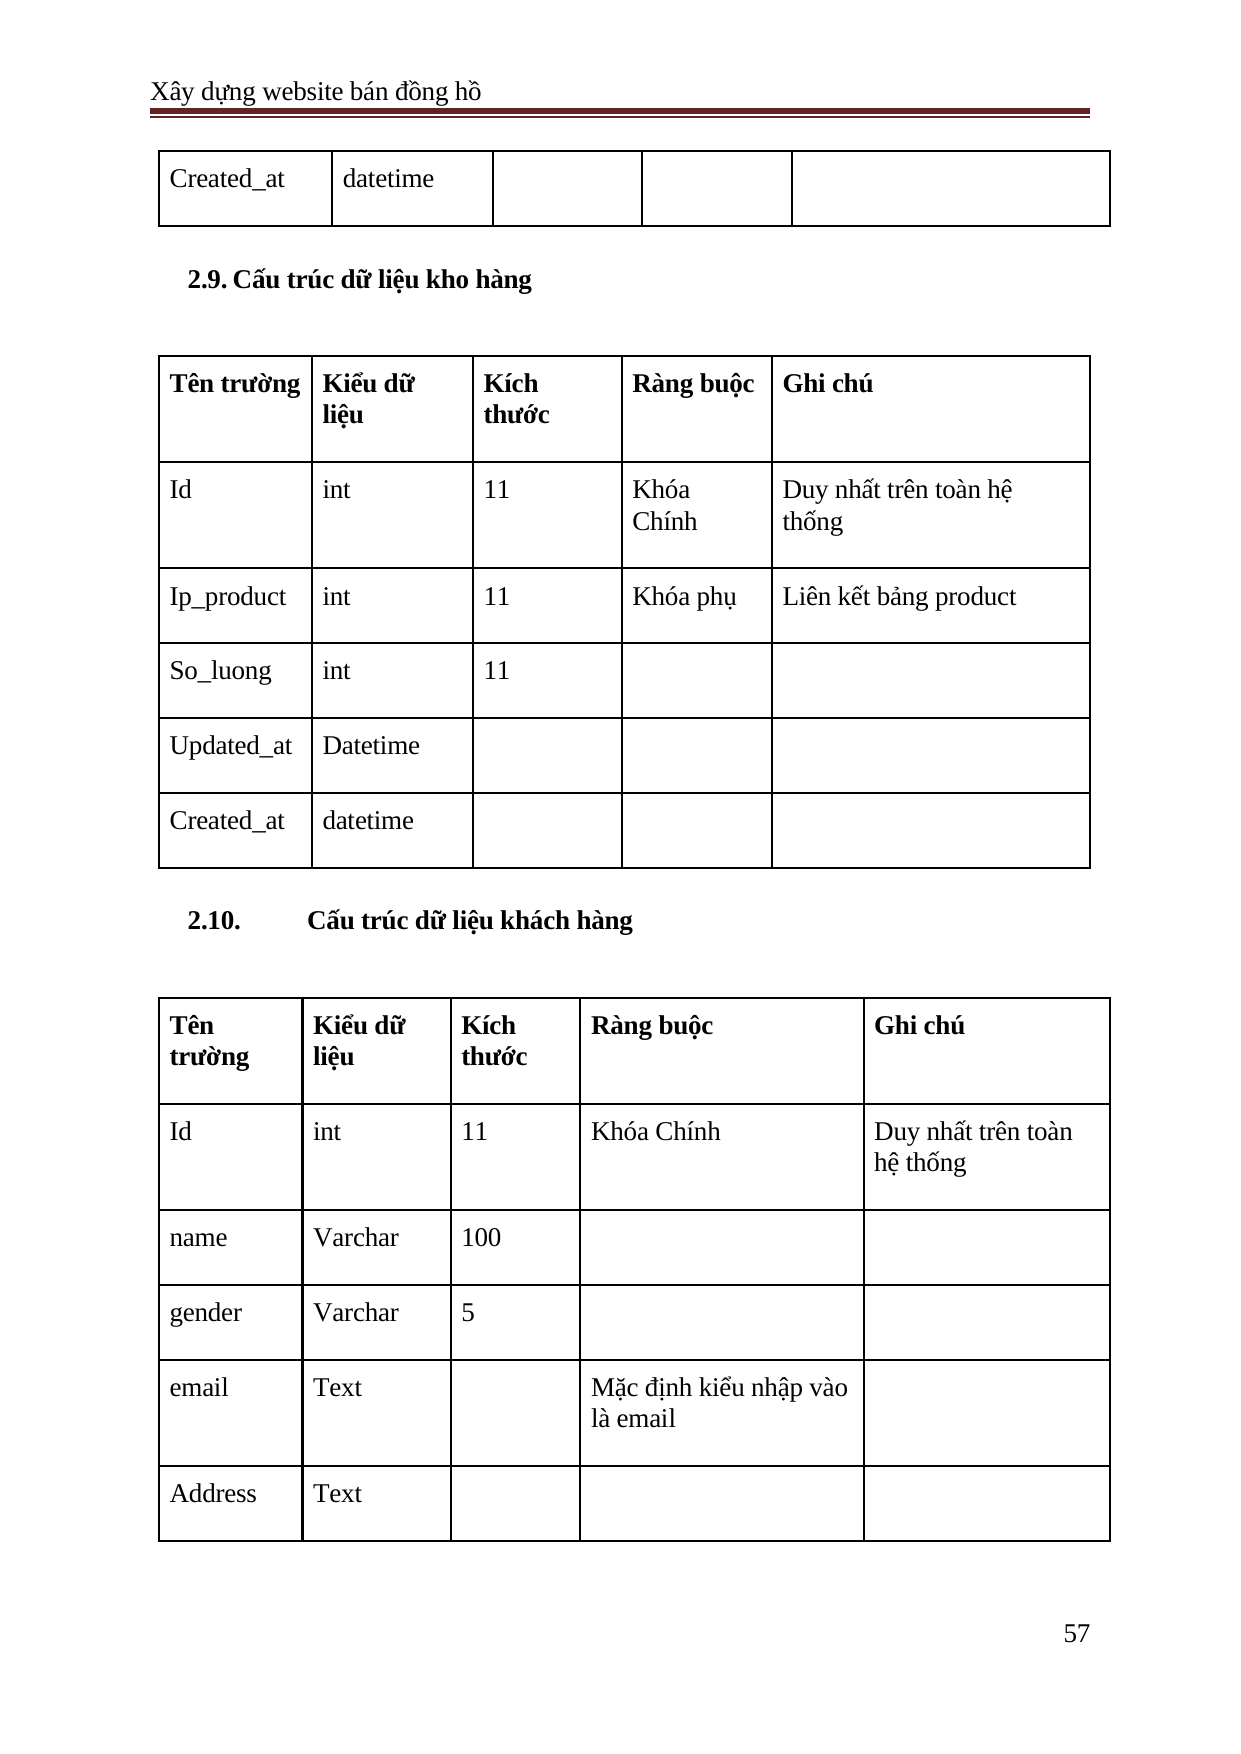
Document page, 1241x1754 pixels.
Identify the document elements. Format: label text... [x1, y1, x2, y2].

table_cell Text [304, 1467, 450, 1539]
table_cell name [160, 1211, 301, 1284]
table_header Kích thước [452, 999, 579, 1103]
table_header Kích thước [474, 357, 621, 461]
table_cell 11 [474, 569, 621, 642]
table_cell Created_at [160, 152, 331, 225]
table_cell Khóa Chính [623, 463, 771, 567]
table_cell email [160, 1361, 301, 1465]
table_cell [773, 644, 1089, 717]
table_header Ghi chú [865, 999, 1109, 1103]
table_cell int [304, 1105, 450, 1209]
table_cell int [313, 644, 472, 717]
table_cell 5 [452, 1286, 579, 1359]
table_cell int [313, 569, 472, 642]
list Cấu trúc dữ liệu khách hàng [187, 904, 1090, 936]
table_cell [793, 152, 1109, 225]
table_cell Id [160, 463, 311, 567]
table_cell [452, 1361, 579, 1465]
table_cell [865, 1467, 1109, 1539]
table_cell datetime [313, 794, 472, 867]
list Cấu trúc dữ liệu kho hàng [187, 263, 1090, 294]
table_cell Duy nhất trên toàn hệ thống [773, 463, 1089, 567]
table_cell 11 [474, 463, 621, 567]
table_cell Datetime [313, 719, 472, 792]
table_cell gender [160, 1286, 301, 1359]
table_cell Id [160, 1105, 301, 1209]
table_header Kiểu dữ liệu [313, 357, 472, 461]
table_cell [773, 719, 1089, 792]
table_cell Varchar [304, 1211, 450, 1284]
table_cell 11 [452, 1105, 579, 1209]
table_cell [474, 794, 621, 867]
table_cell int [313, 463, 472, 567]
table_cell [581, 1211, 863, 1284]
table_cell Khóa phụ [623, 569, 771, 642]
table_cell [865, 1361, 1109, 1465]
table_cell datetime [333, 152, 492, 225]
table_cell So_luong [160, 644, 311, 717]
table_cell [581, 1286, 863, 1359]
table_cell 100 [452, 1211, 579, 1284]
table_cell [452, 1467, 579, 1539]
table_cell [581, 1467, 863, 1539]
table_cell [474, 719, 621, 792]
table_header Ràng buộc [623, 357, 771, 461]
table_cell [773, 794, 1089, 867]
table_cell Address [160, 1467, 301, 1539]
table_cell Text [304, 1361, 450, 1465]
table_cell Mặc định kiểu nhập vào là email [581, 1361, 863, 1465]
table_cell [643, 152, 791, 225]
table_cell [494, 152, 641, 225]
table_cell Created_at [160, 794, 311, 867]
table_cell Varchar [304, 1286, 450, 1359]
table_header Kiểu dữ liệu [304, 999, 450, 1103]
table_cell Updated_at [160, 719, 311, 792]
table_cell [865, 1286, 1109, 1359]
table_header Tên trường [160, 357, 311, 461]
table_cell [623, 719, 771, 792]
table_header Tên trường [160, 999, 301, 1103]
table_header Ràng buộc [581, 999, 863, 1103]
table_cell Liên kết bảng product [773, 569, 1089, 642]
table_cell Khóa Chính [581, 1105, 863, 1209]
table_cell Duy nhất trên toàn hệ thống [865, 1105, 1109, 1209]
table_cell [623, 644, 771, 717]
table_cell Ip_product [160, 569, 311, 642]
table_header Ghi chú [773, 357, 1089, 461]
table_cell [865, 1211, 1109, 1284]
table_cell 11 [474, 644, 621, 717]
table_cell [623, 794, 771, 867]
